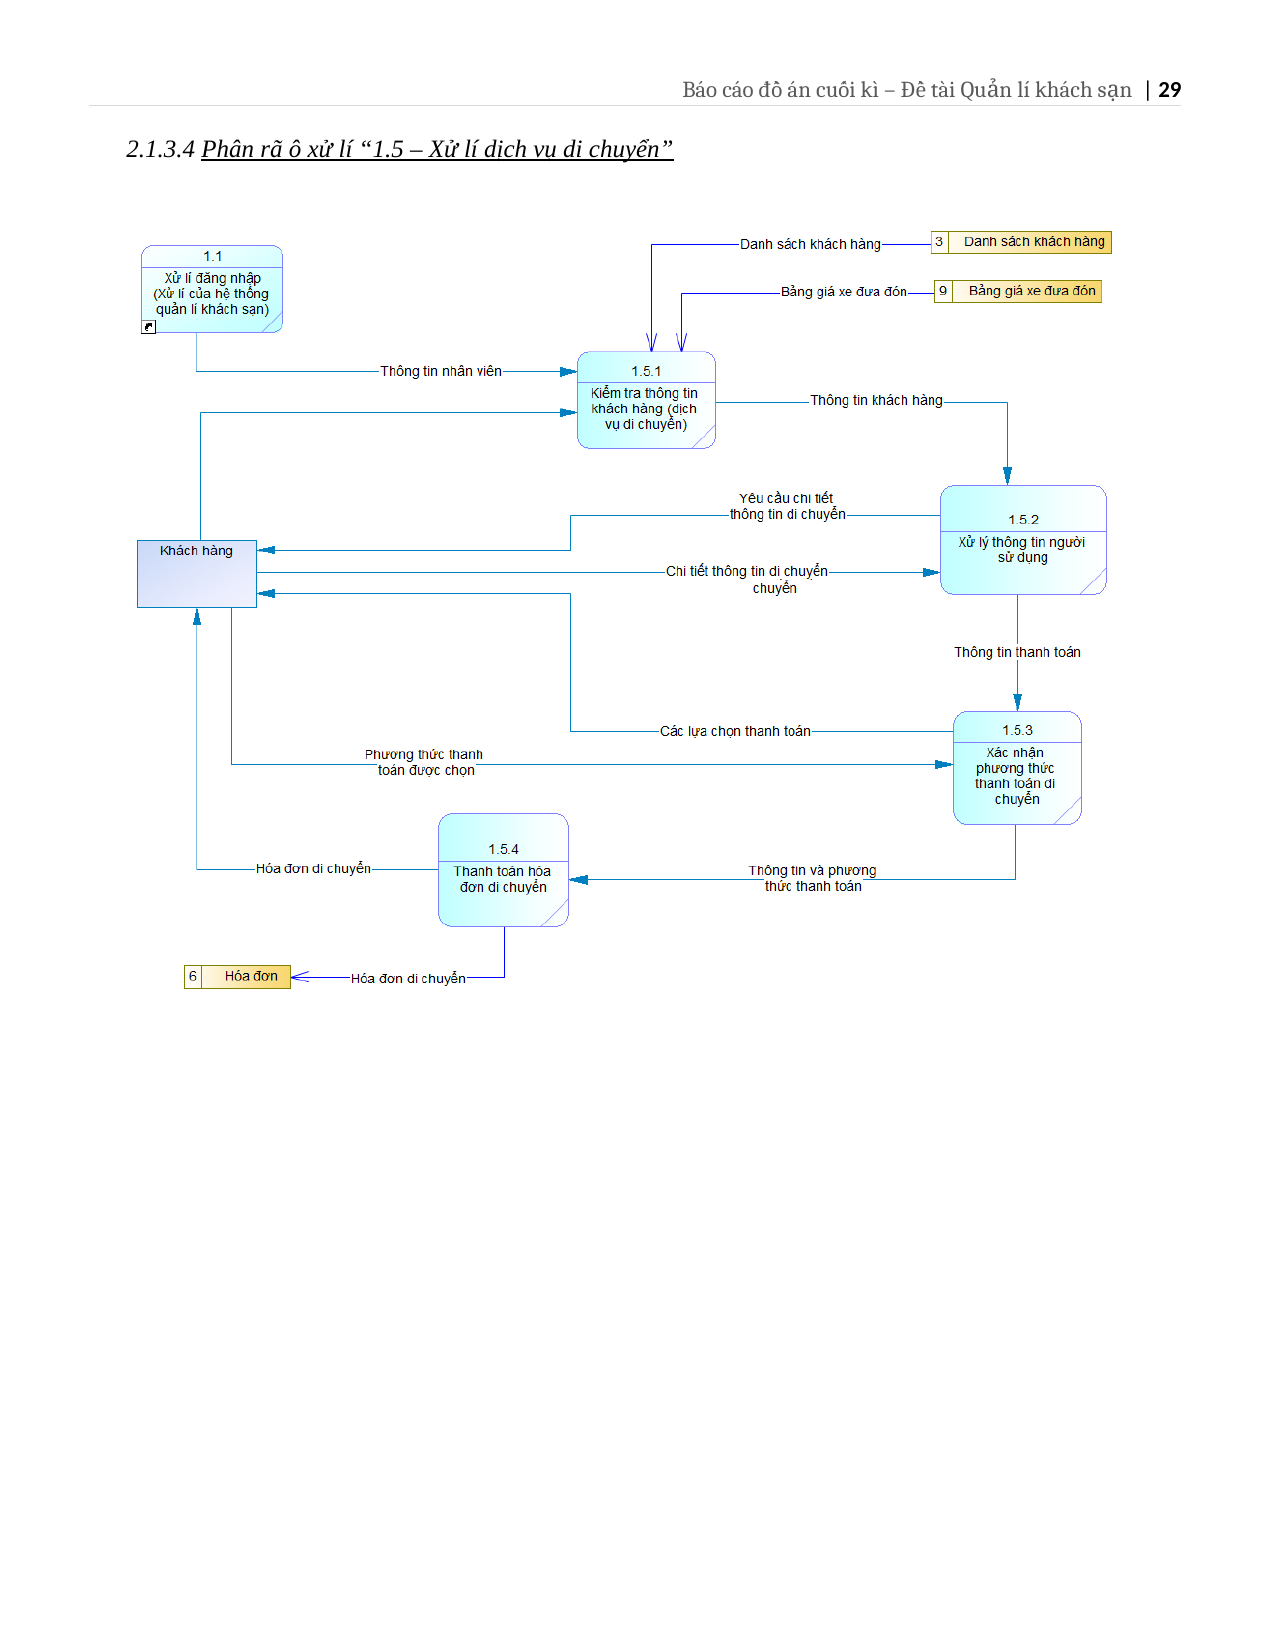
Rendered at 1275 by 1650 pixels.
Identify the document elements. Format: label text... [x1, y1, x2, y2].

list Phân rã ô xử lí “1.5 – Xử lí dịch vụ di chuyển” [126, 134, 1181, 163]
picture [112, 209, 1158, 1009]
